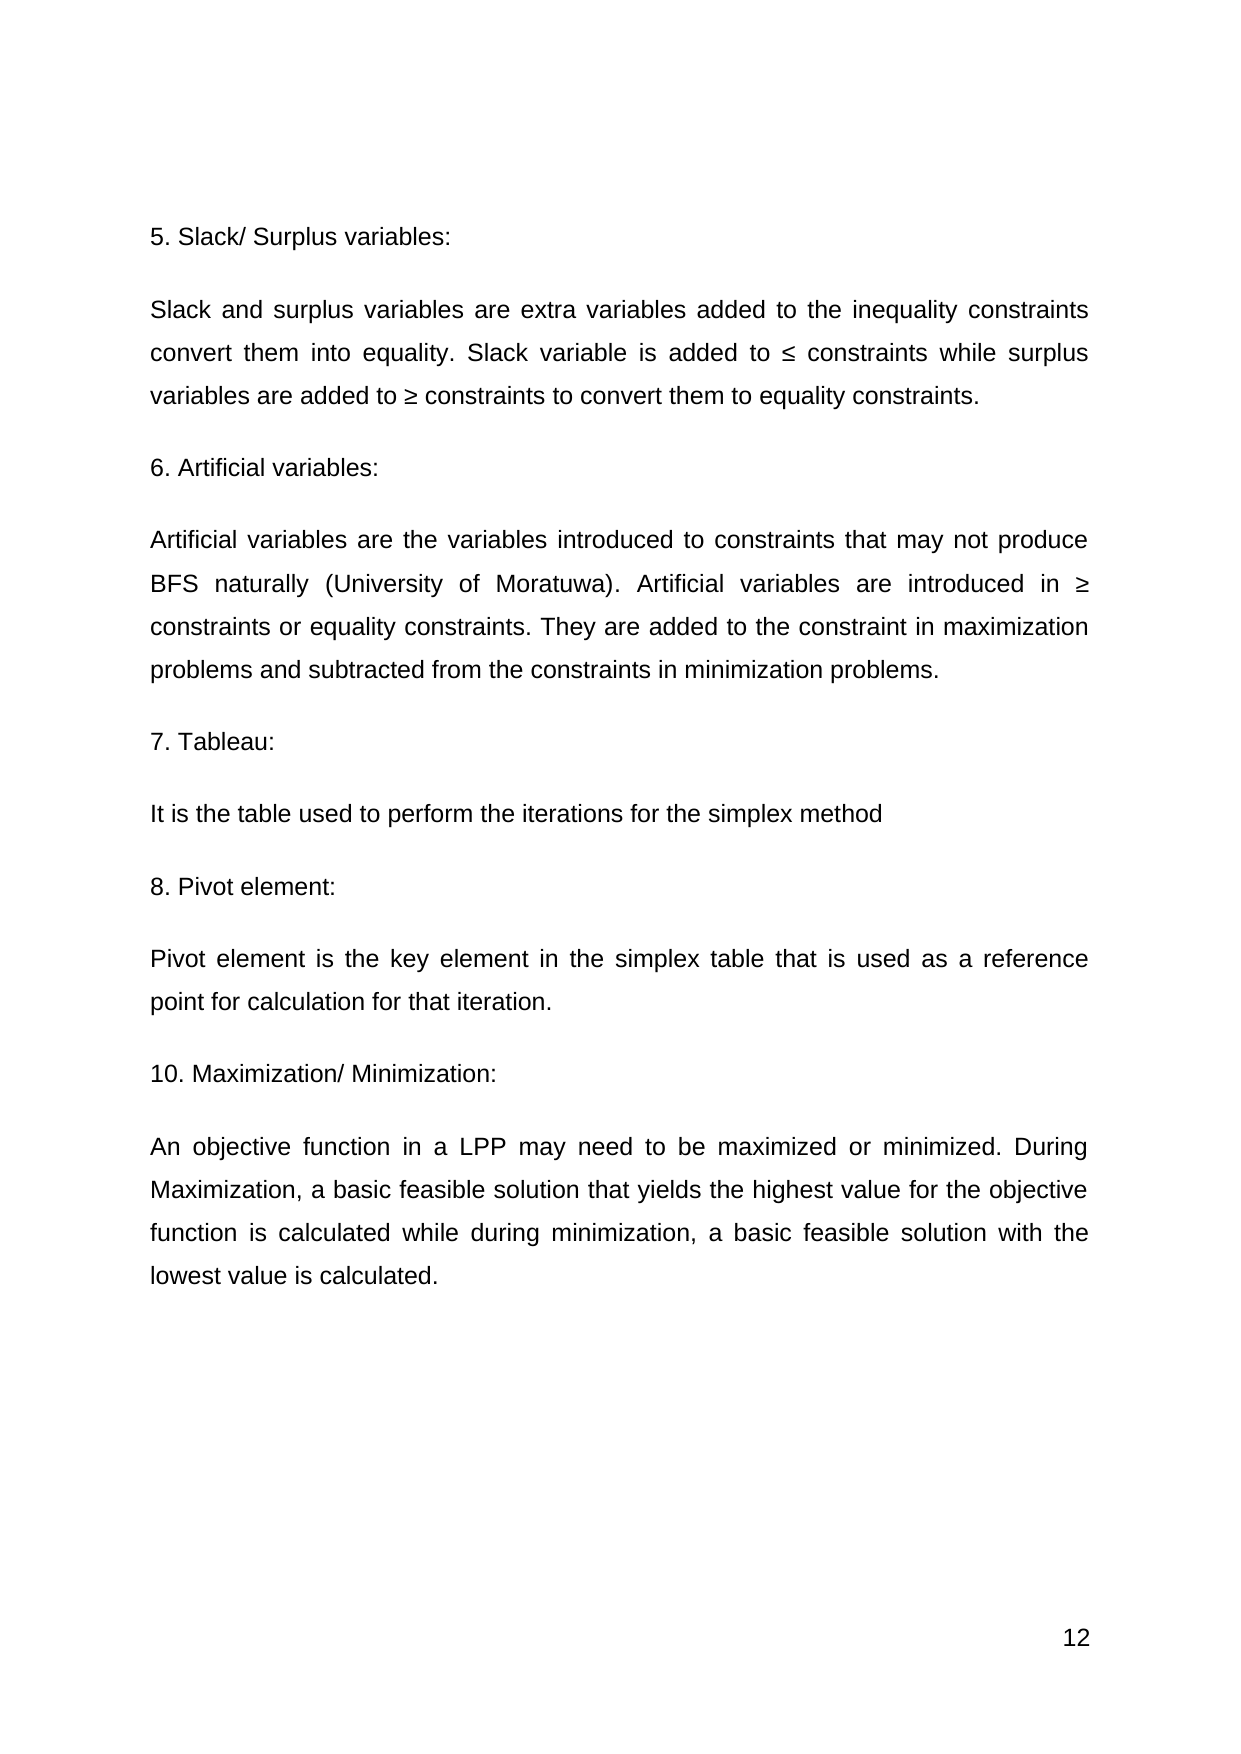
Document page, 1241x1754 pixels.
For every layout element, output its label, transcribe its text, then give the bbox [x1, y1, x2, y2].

text An objective function in a LPP may need to be maximized or minimized. During Maximization, a basic feasible solution that yields the highest value for the objective function is calculated while during minimization, a basic feasible solution with the lowest value is calculated. [150, 1132, 1090, 1290]
text 8. Pivot element: [150, 872, 1090, 900]
text Slack and surplus variables are extra variables added to the inequality constraints convert them into equality. Slack variable is added to ≤ constraints while surplus variables are added to ≥ constraints to convert them to equality constraints. [150, 294, 1090, 409]
text 6. Artificial variables: [150, 453, 1090, 482]
text Artificial variables are the variables introduced to constraints that may not produce BFS naturally . Artificial variables are introduced in ≥ constraints or equality constraints. They are added to the constraint in maximization problems and subtracted from the constraints in minimization problems. [150, 525, 1090, 683]
text It is the table used to perform the iterations for the simplex method [150, 799, 1090, 828]
text Pivot element is the key element in the simplex table that is used as a reference point for calculation for that iteration. [150, 944, 1090, 1016]
text 7. Tableau: [150, 727, 1090, 756]
text 5. Slack/ Surplus variables: [150, 222, 1090, 251]
text 10. Maximization/ Minimization: [150, 1059, 1090, 1088]
